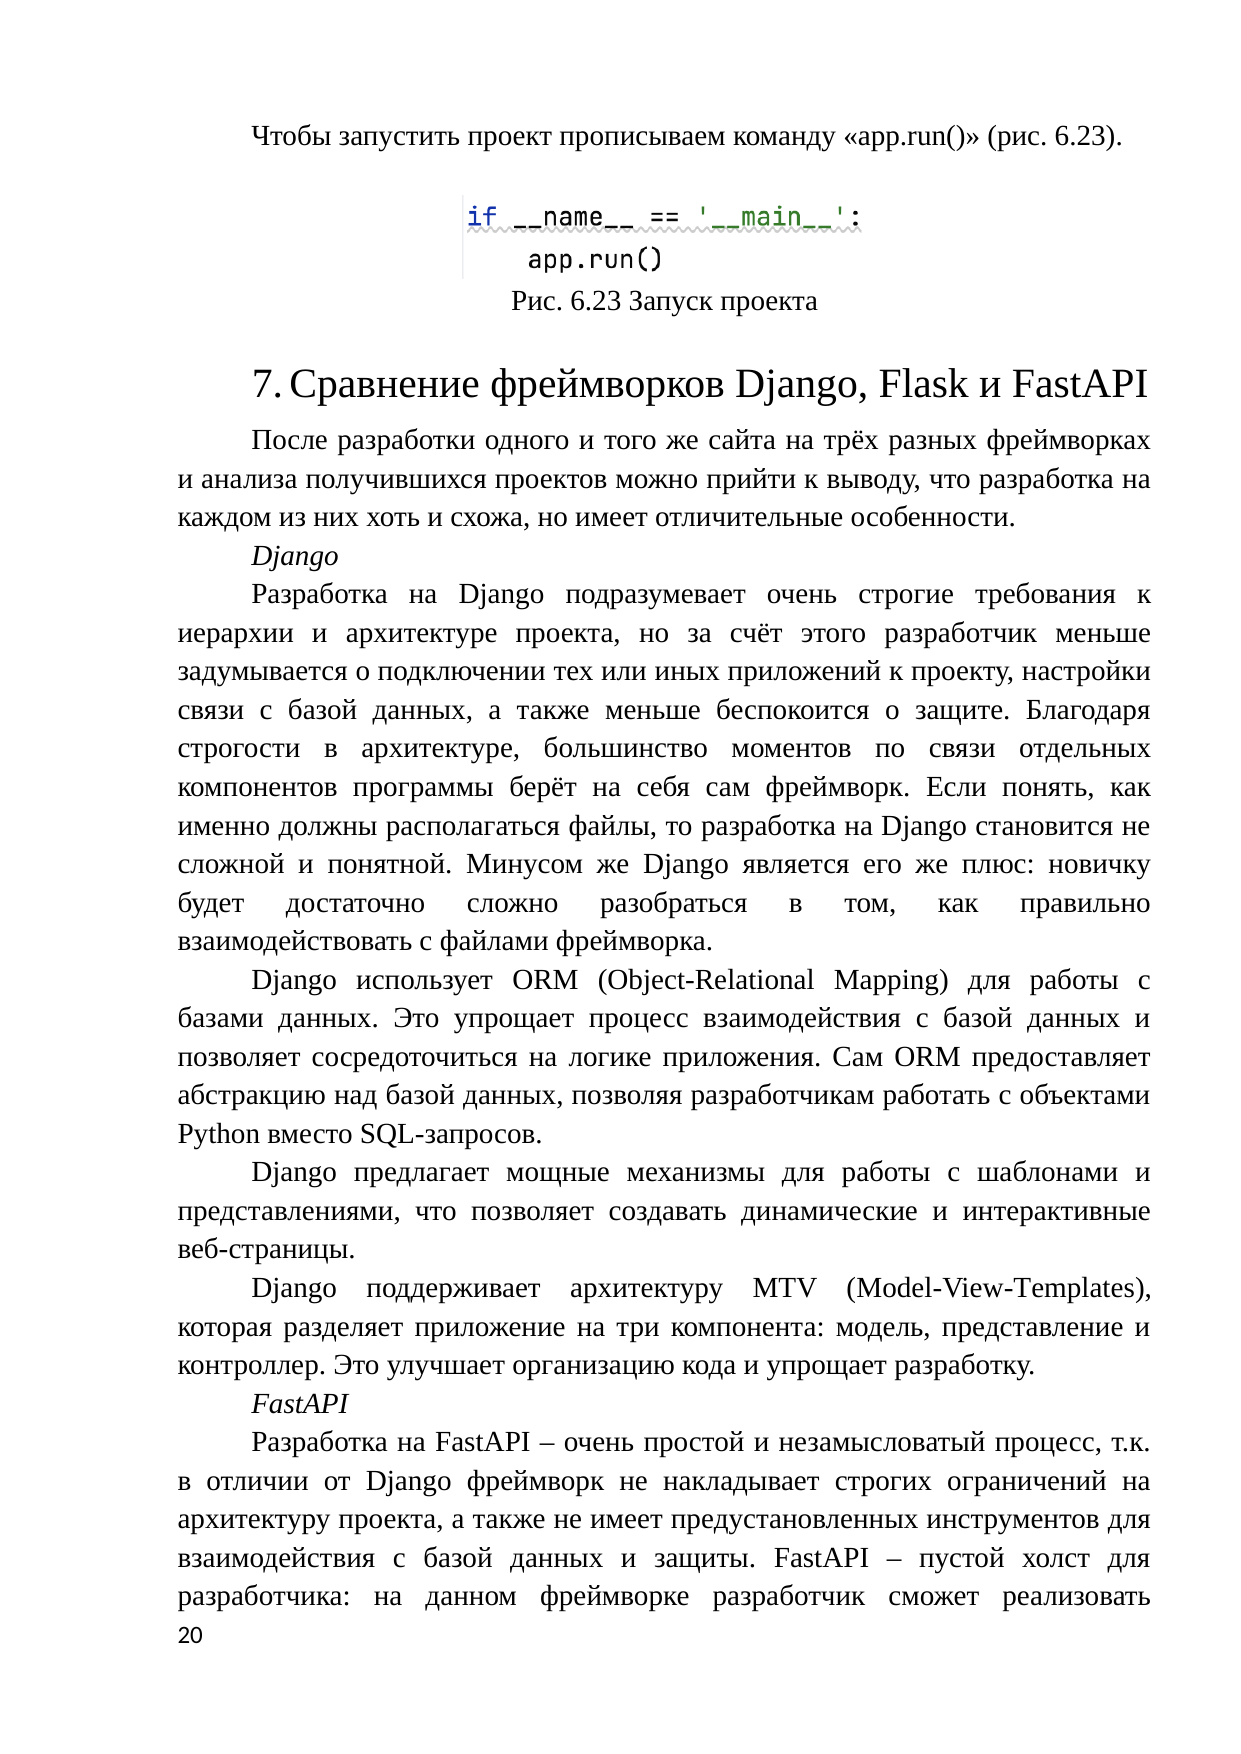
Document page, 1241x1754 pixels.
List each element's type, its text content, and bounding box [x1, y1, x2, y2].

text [177, 1424, 1152, 1612]
text После разработки одного и того же сайта на трёх разных фреймворках и анализа получившихся проектов можно прийти к выводу, что разработка на каждом из них хоть и схожа, но имеет отличительные особенности. [177, 422, 1152, 533]
text Django использует ORM (Object-Relational Mapping) для работы с базами данных. Это упрощает процесс взаимодействия с базой данных и позволяет сосредоточиться на логике приложения. Сам ORM предоставляет абстракцию над базой данных, позволяя разработчикам работать с объектами Python вместо SQL-запросов. [177, 962, 1152, 1149]
text Django предлагает мощные механизмы для работы с шаблонами и представлениями, что позволяет создавать динамические и интерактивные веб-страницы. [177, 1154, 1152, 1265]
picture [460, 195, 869, 279]
text Django [177, 538, 1152, 571]
text Рис. 6.23 Запуск проекта [177, 283, 1152, 316]
text Django поддерживает архитектуру MTV (Model-View-Templates), которая разделяет приложение на три компонента: модель, представление и контроллер. Это улучшает организацию кода и упрощает разработку. [177, 1270, 1152, 1381]
text Чтобы запустить проект прописываем команду «app.run()» (рис. 6.23). [177, 118, 1152, 152]
text Разработка на Django подразумевает очень строгие требования к иерархии и архитектуре проекта, но за счёт этого разработчик меньше задумывается о подключении тех или иных приложений к проекту, настройки связи с базой данных, а также меньше беспокоится о защите. Благодаря строгости в архитектуре, большинство моментов по связи отдельных компонентов программы берёт на себя сам фреймворк. Если понять, как именно должны располагаться файлы, то разработка на Django становится не сложной и понятной. Минусом же Django является его же плюс: новичку будет достаточно сложно разобраться в том, как правильно взаимодействовать с файлами фреймворка. [177, 576, 1152, 957]
text FastAPI [177, 1386, 1152, 1419]
subtitle Сравнение фреймворков Django, Flask и FastAPI [252, 359, 1152, 407]
